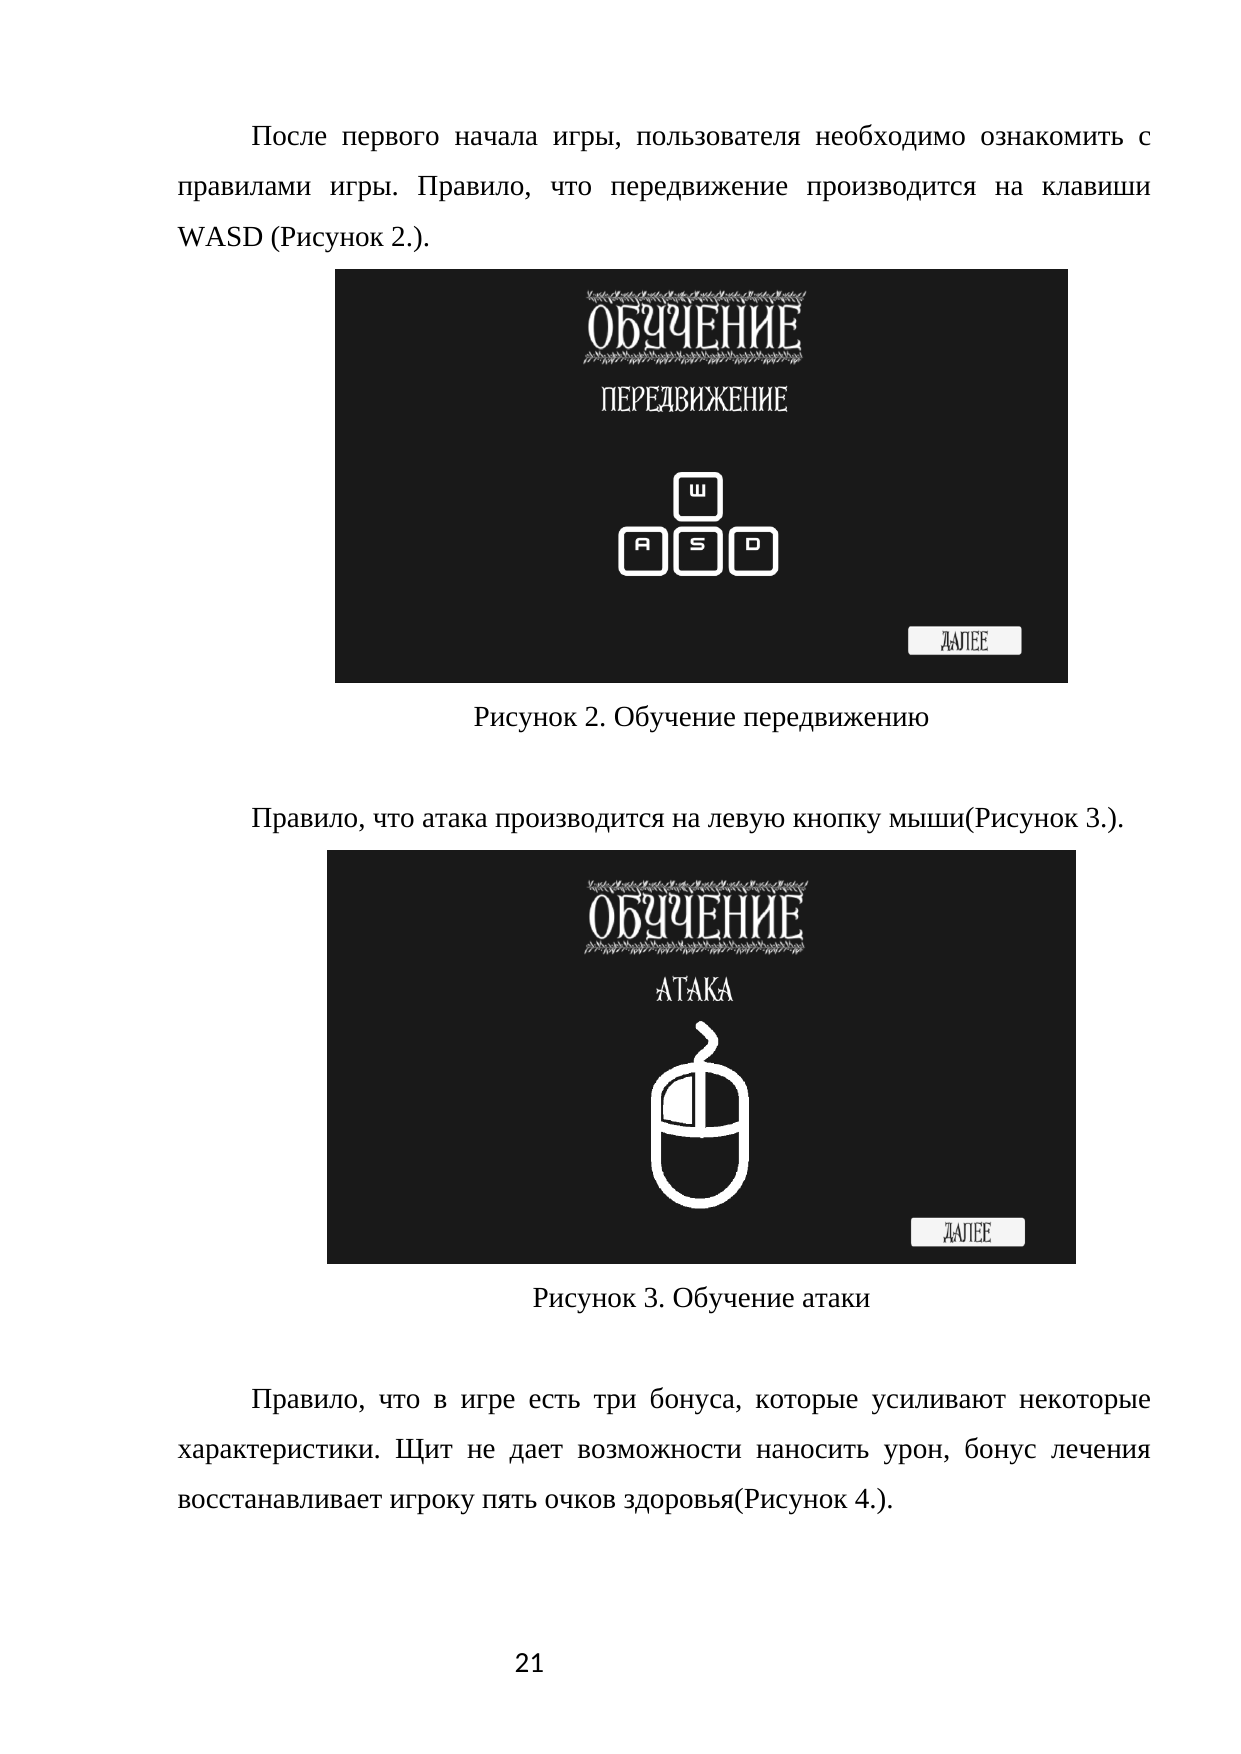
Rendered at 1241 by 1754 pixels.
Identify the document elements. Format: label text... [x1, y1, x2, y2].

text Рисунок 2. Обучение передвижению [177, 699, 1152, 733]
picture [335, 269, 1068, 683]
text Рисунок 3. Обучение атаки [177, 1280, 1152, 1314]
text Правило, что атака производится на левую кнопку мыши(Рисунок 3.). [177, 800, 1152, 833]
text После первого начала игры, пользователя необходимо ознакомить с правилами игры. Правило, что передвижение производится на клавиши WASD (Рисунок 2.). [177, 118, 1152, 252]
text Правило, что в игре есть три бонуса, которые усиливают некоторые характеристики. Щит не дает возможности наносить урон, бонус лечения восстанавливает игроку пять очков здоровья(Рисунок 4.). [177, 1381, 1152, 1515]
picture [327, 850, 1076, 1264]
